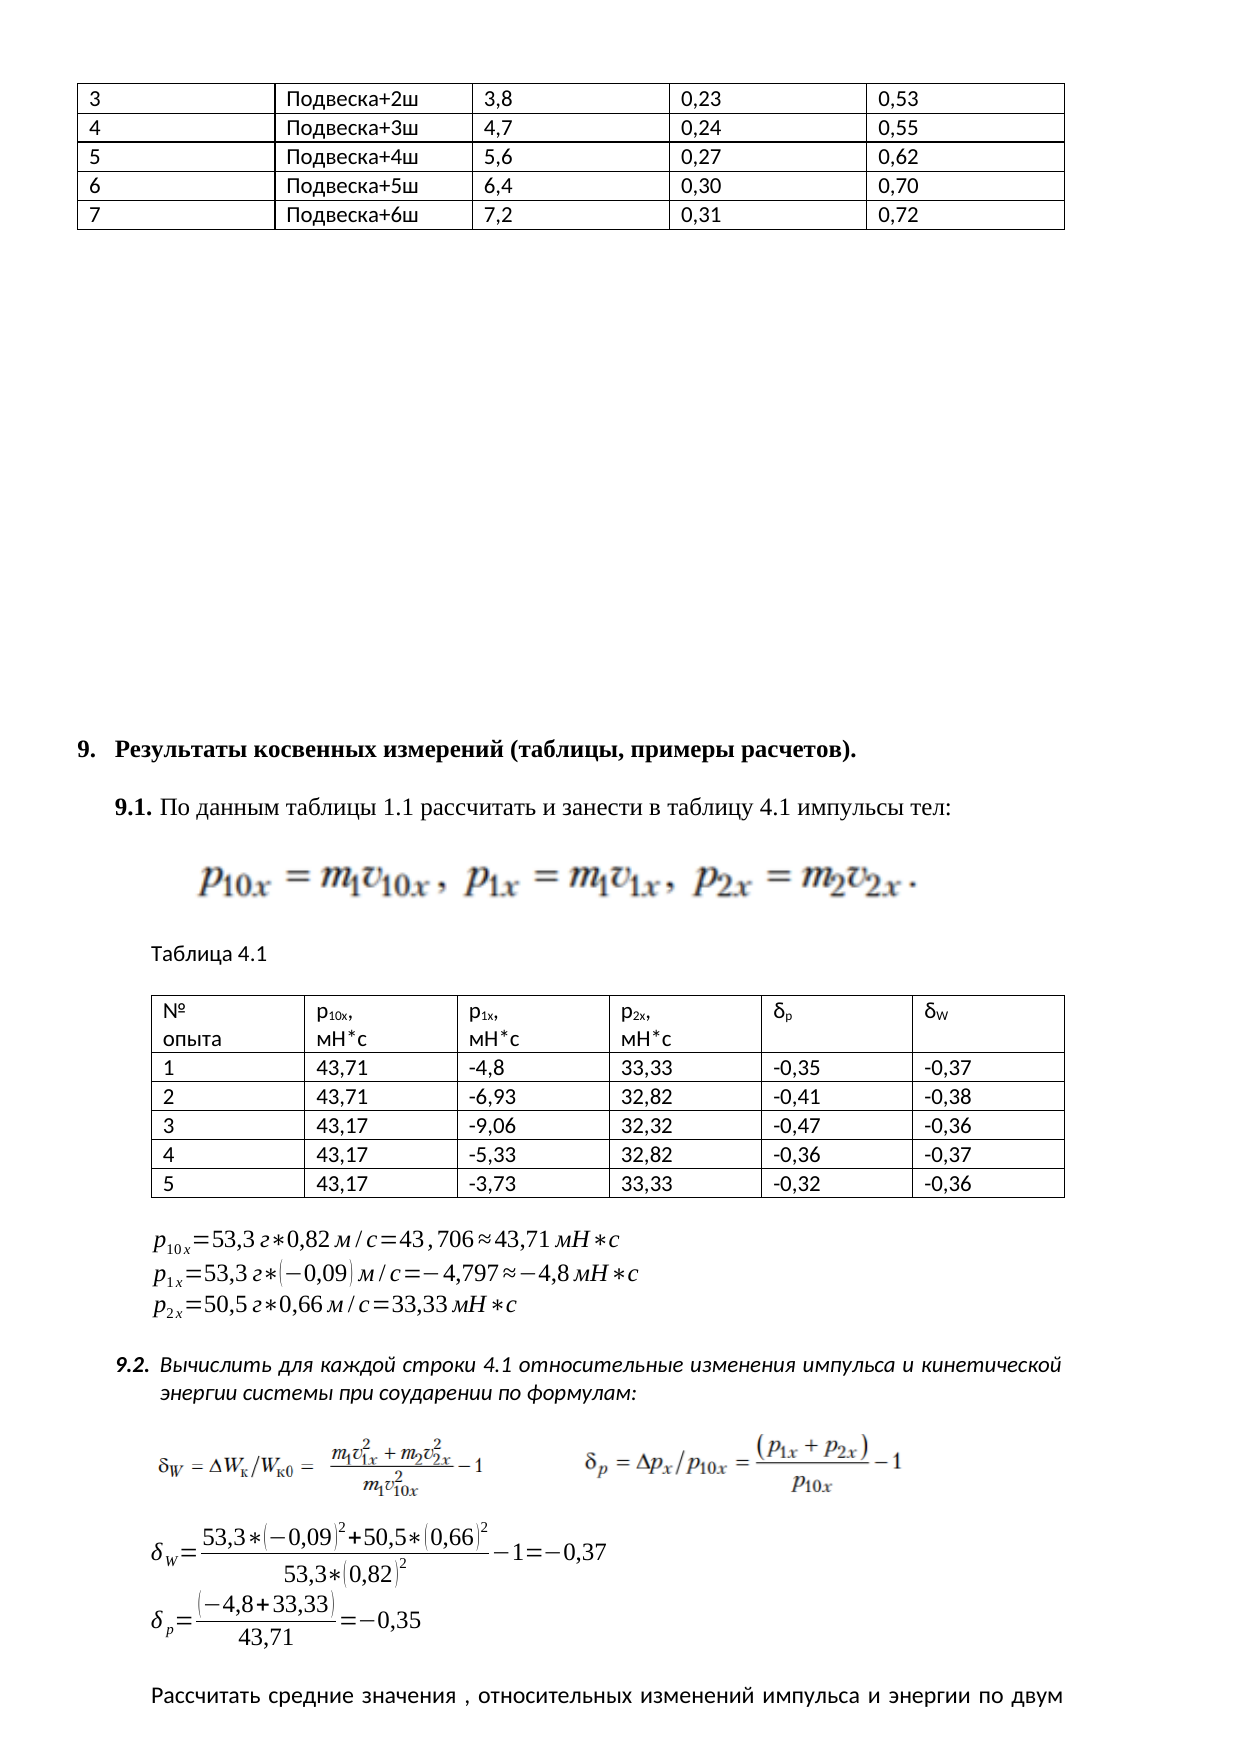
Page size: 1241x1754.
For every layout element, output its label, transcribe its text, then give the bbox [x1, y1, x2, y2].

table_cell 1 [152, 1053, 304, 1081]
table_cell 4 [78, 114, 274, 141]
table_cell -0,41 [762, 1082, 912, 1110]
table_cell -0,38 [913, 1082, 1064, 1110]
table_cell Подвеска+2ш [276, 84, 472, 112]
table_cell 0,62 [867, 143, 1064, 171]
table_header δp [762, 996, 912, 1052]
table_cell 0,53 [867, 84, 1064, 112]
table_cell 43,71 [305, 1053, 457, 1081]
picture [145, 1422, 486, 1502]
table_cell 33,33 [610, 1169, 761, 1197]
table_cell 6,4 [473, 172, 669, 199]
picture [159, 849, 924, 911]
table_header № опыта [152, 996, 304, 1052]
table_cell 43,71 [305, 1082, 457, 1110]
table_cell 32,32 [610, 1111, 761, 1139]
table_cell 5,6 [473, 143, 669, 171]
table_cell -0,36 [762, 1140, 912, 1168]
table_cell 32,82 [610, 1140, 761, 1168]
table_cell -0,47 [762, 1111, 912, 1139]
table_cell 0,72 [867, 201, 1064, 229]
table_cell Подвеска+3ш [276, 114, 472, 141]
table_cell -3,73 [458, 1169, 609, 1197]
table_cell -0,32 [762, 1169, 912, 1197]
table_cell 6 [78, 172, 274, 199]
table_header δW [913, 996, 1064, 1052]
table_cell 3,8 [473, 84, 669, 112]
table_cell -0,36 [913, 1169, 1064, 1197]
table_cell -0,37 [913, 1053, 1064, 1081]
list По данным таблицы 1.1 рассчитать и занести в таблицу 4.1 импульсы тел: [114, 792, 1065, 820]
table_cell 0,31 [670, 201, 866, 229]
table_cell -0,36 [913, 1111, 1064, 1139]
table_cell 0,70 [867, 172, 1064, 199]
table_cell Подвеска+4ш [276, 143, 472, 171]
table_header p2x, мН*с [610, 996, 761, 1052]
table_cell 0,55 [867, 114, 1064, 141]
table_header p1x, мН*с [458, 996, 609, 1052]
table_cell 32,82 [610, 1082, 761, 1110]
table_cell -0,37 [913, 1140, 1064, 1168]
table_cell 43,17 [305, 1169, 457, 1197]
table_cell 43,17 [305, 1111, 457, 1139]
table_cell 4 [152, 1140, 304, 1168]
list Результаты косвенных измерений (таблицы, примеры расчетов). [77, 734, 1065, 763]
table_cell Подвеска+5ш [276, 172, 472, 199]
table_cell Подвеска+6ш [276, 201, 472, 229]
picture [577, 1434, 915, 1506]
table_header p10x, мН*с [305, 996, 457, 1052]
table_cell 3 [152, 1111, 304, 1139]
table_cell -9,06 [458, 1111, 609, 1139]
table_cell 33,33 [610, 1053, 761, 1081]
table_cell 7 [78, 201, 274, 229]
table_cell 43,17 [305, 1140, 457, 1168]
table_cell 3 [78, 84, 274, 112]
text Таблица 4.1 [151, 939, 1065, 967]
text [151, 1681, 1065, 1710]
table_cell 5 [152, 1169, 304, 1197]
table_cell 0,24 [670, 114, 866, 141]
table_cell 2 [152, 1082, 304, 1110]
table_cell 0,27 [670, 143, 866, 171]
table_cell -6,93 [458, 1082, 609, 1110]
table_cell 4,7 [473, 114, 669, 141]
table_cell 5 [78, 143, 274, 171]
table_cell 0,30 [670, 172, 866, 199]
table_cell -5,33 [458, 1140, 609, 1168]
list Вычислить для каждой строки 4.1 относительные изменения импульса и кинетической энергии системы при соударении по формулам: [114, 1350, 1065, 1406]
table_cell 7,2 [473, 201, 669, 229]
table_cell -0,35 [762, 1053, 912, 1081]
table_cell 0,23 [670, 84, 866, 112]
table_cell -4,8 [458, 1053, 609, 1081]
